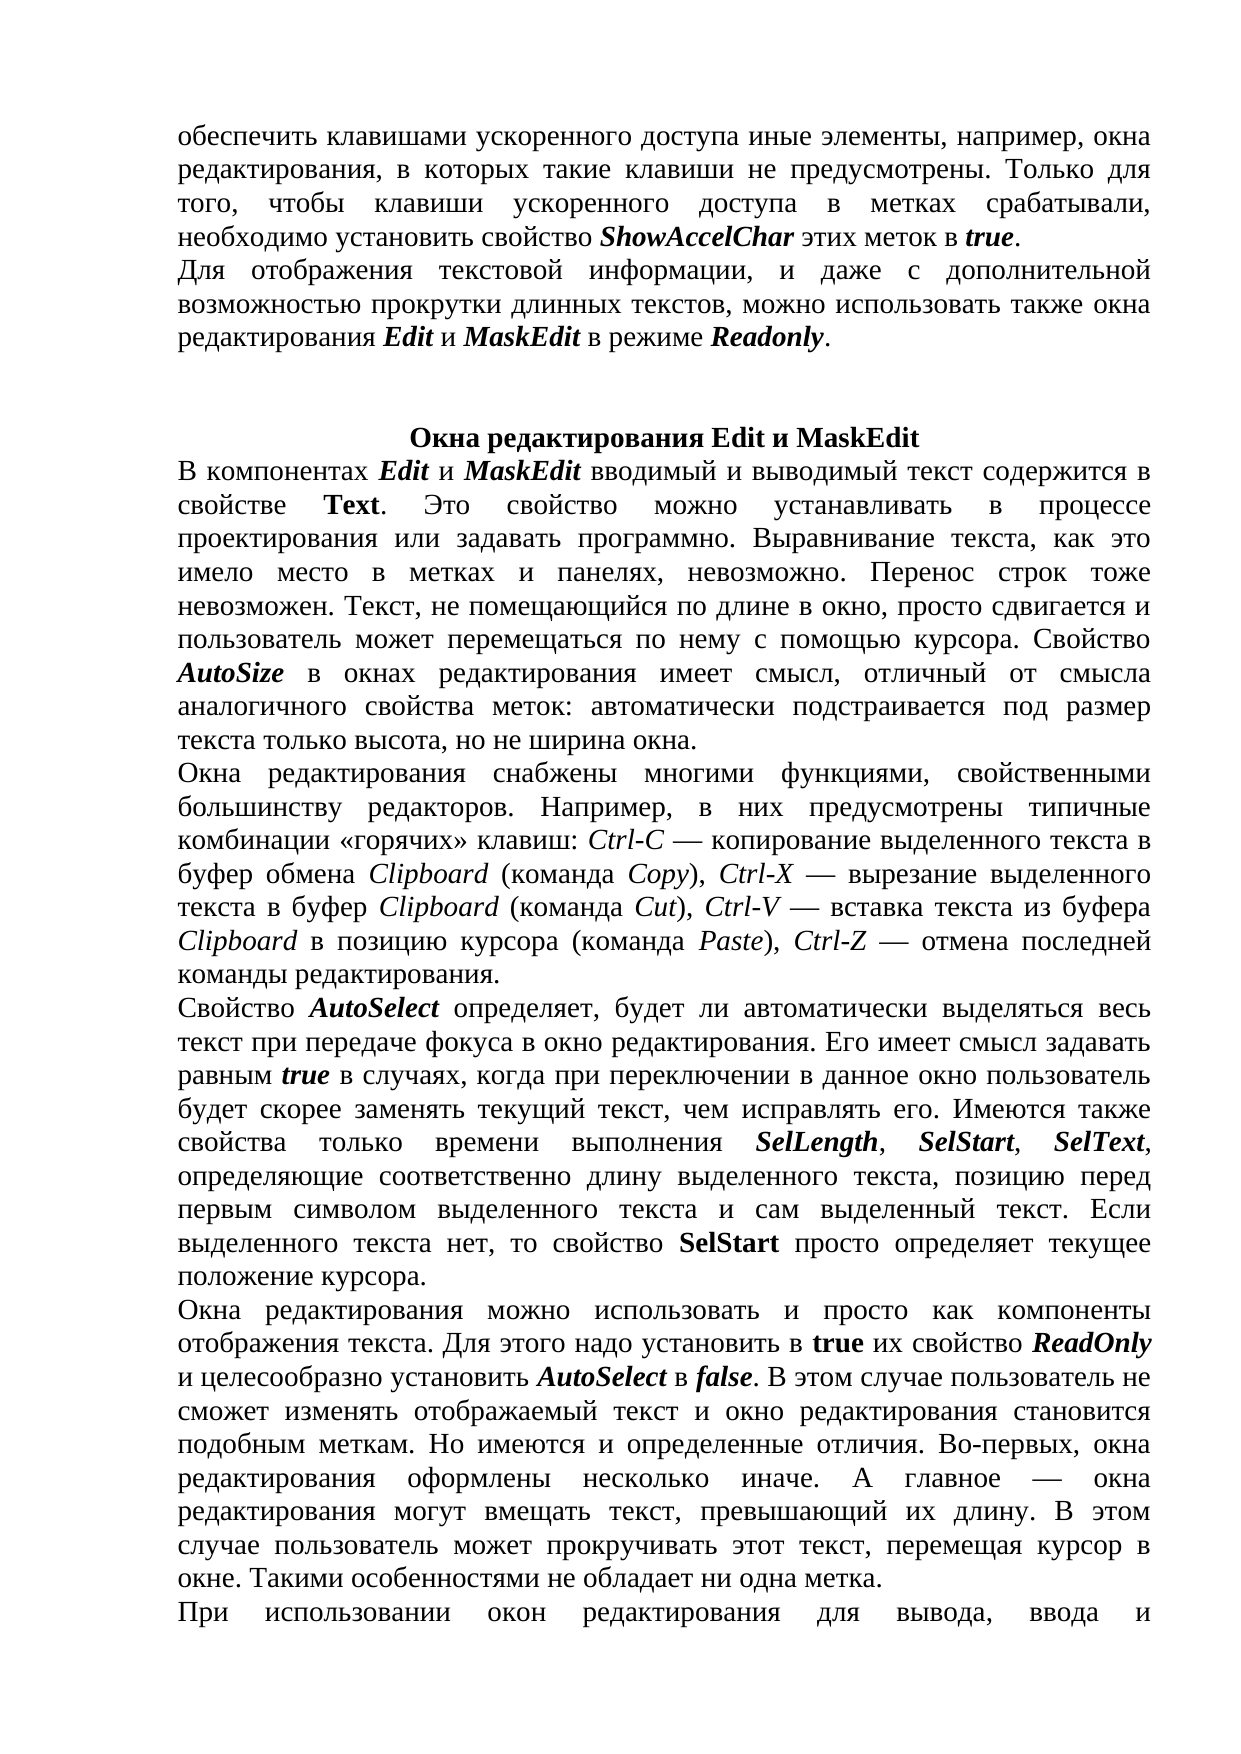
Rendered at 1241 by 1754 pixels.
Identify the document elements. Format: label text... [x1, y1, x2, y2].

text Свойство AutoSelect определяет, будет ли автоматически выделяться весь текст при передаче фокуса в окно редактирования. Его имеет смысл задавать равным true в случаях, когда при переключении в данное окно пользователь будет скорее заменять текущий текст, чем исправлять его. Имеются также свойства только времени выполнения SelLength, SelStart, SelText, определяющие соответственно длину выделенного текста, позицию перед первым символом выделенного текста и сам выделенный текст. Если выделенного текста нет, то свойство SelStart просто определяет текущее положение курсора. [177, 990, 1152, 1292]
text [177, 118, 1152, 252]
text Окна редактирования снабжены многими функциями, свойственными большинству редакторов. Например, в них предусмотрены типичные комбинации «горячих» клавиш: Ctrl-C — копирование выделенного текста в буфер обмена Clipboard (команда Copy), Ctrl-X — вырезание выделенного текста в буфер Clipboard (команда Cut), Ctrl-V — вставка текста из буфера Clipboard в позицию курсора (команда Paste), Ctrl-Z — отмена последней команды редактирования. [177, 755, 1152, 990]
text Для отображения текстовой информации, и даже с дополнительной возможностью прокрутки длинных текстов, можно использовать также окна редактирования Edit и MaskEdit в режиме Readonly. [177, 252, 1152, 353]
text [177, 1594, 1152, 1627]
text Окна редактирования можно использовать и просто как компоненты отображения текста. Для этого надо установить в true их свойство ReadOnly и целесообразно установить AutoSelect в false. В этом случае пользователь не сможет изменять отображаемый текст и окно редактирования становится подобным меткам. Но имеются и определенные отличия. Во-первых, окна редактирования оформлены несколько иначе. А главное — окна редактирования могут вмещать текст, превышающий их длину. В этом случае пользователь может прокручивать этот текст, перемещая курсор в окне. Такими особенностями не обладает ни одна метка. [177, 1292, 1152, 1594]
text В компонентах Edit и MaskEdit вводимый и выводимый текст содержится в свойстве Text. Это свойство можно устанавливать в процессе проектирования или задавать программно. Выравнивание текста, как это имело место в метках и панелях, невозможно. Перенос строк тоже невозможен. Текст, не помещающийся по длине в окно, просто сдвигается и пользователь может перемещаться по нему с помощью курсора. Свойство AutoSize в окнах редактирования имеет смысл, отличный от смысла аналогичного свойства меток: автоматически подстраивается под размер текста только высота, но не ширина окна. [177, 453, 1152, 755]
text Окна редактирования Edit и MaskEdit [177, 420, 1152, 453]
